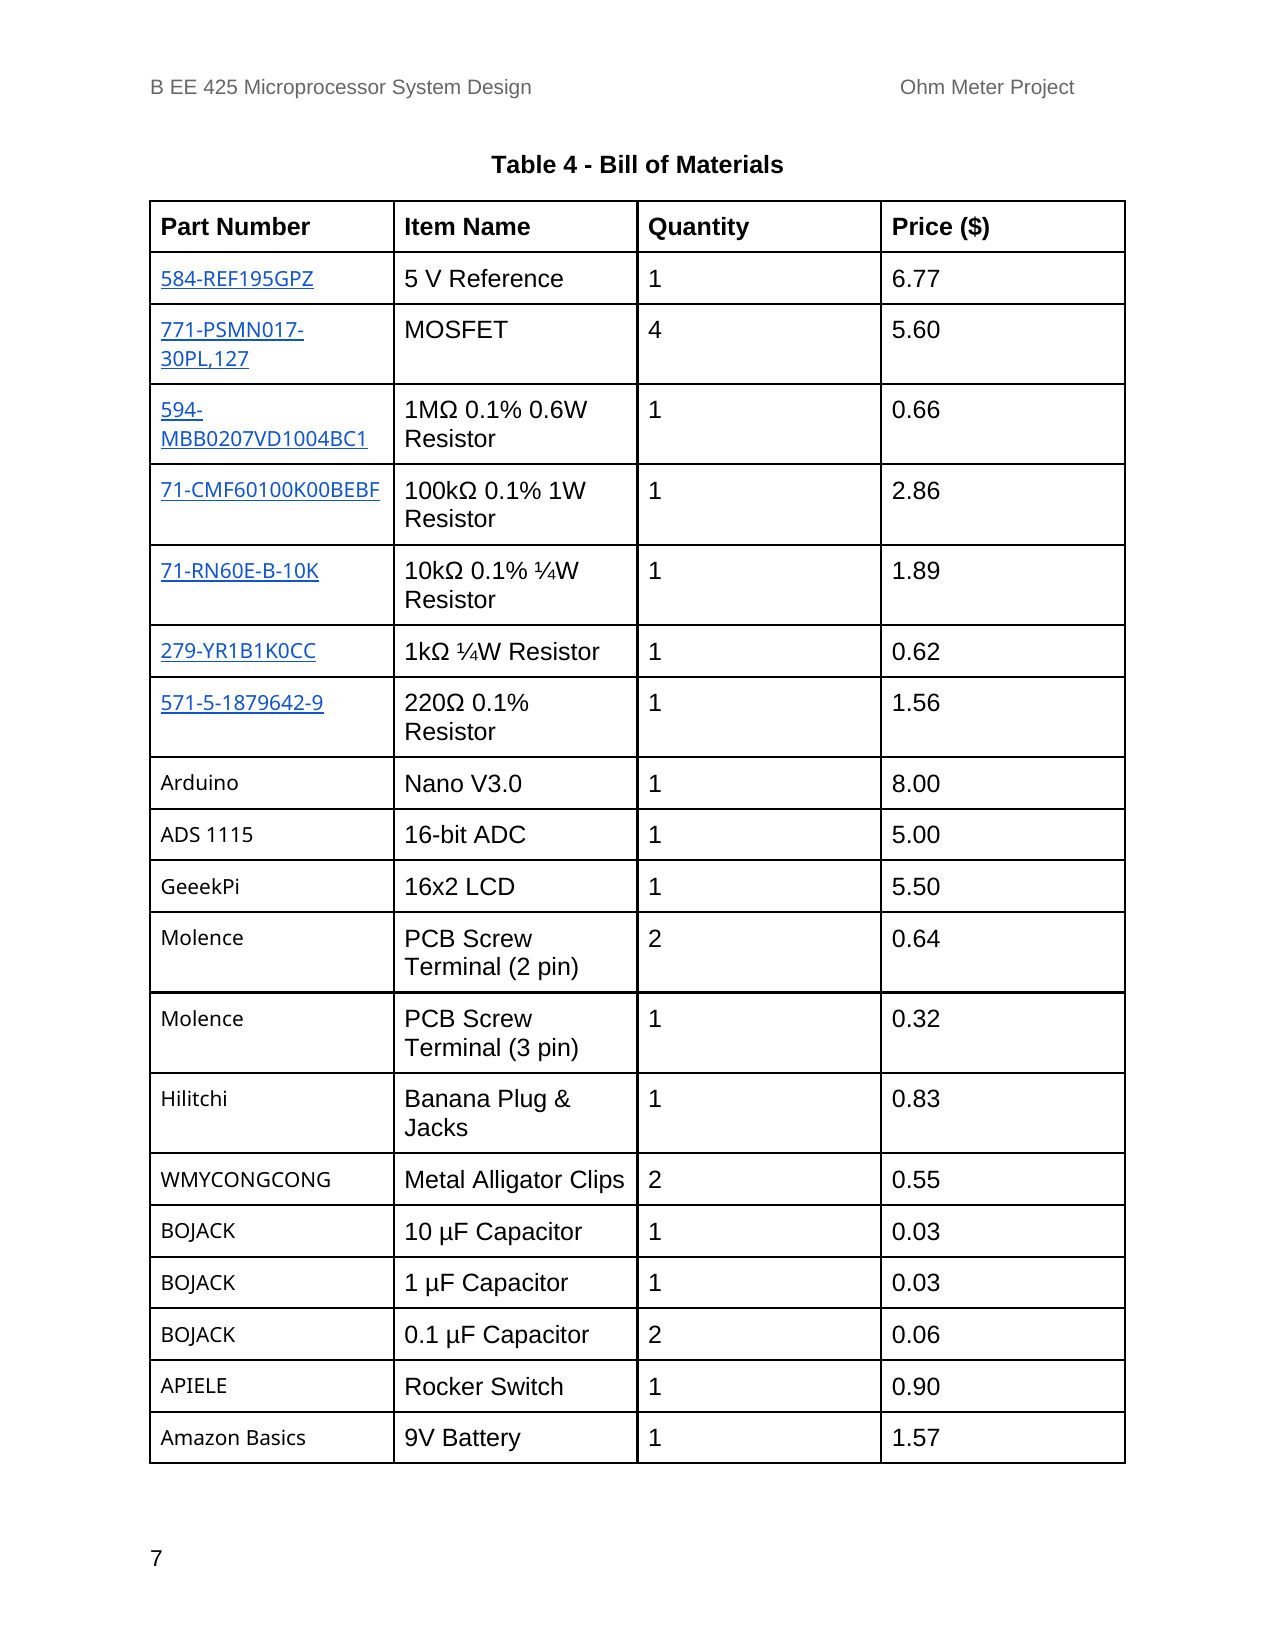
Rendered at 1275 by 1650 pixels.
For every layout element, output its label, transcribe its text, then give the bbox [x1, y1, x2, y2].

table_cell 1 [639, 861, 880, 911]
table_header Price ($) [882, 202, 1124, 251]
table_cell 0.83 [882, 1074, 1124, 1152]
table_cell 0.55 [882, 1154, 1124, 1204]
table_cell Hilitchi [151, 1074, 393, 1152]
table_cell 5.50 [882, 861, 1124, 911]
table_cell 1 [639, 1258, 880, 1307]
table_cell Metal Alligator Clips [395, 1154, 636, 1204]
table_cell Amazon Basics [151, 1413, 393, 1462]
table_cell 1 [639, 1413, 880, 1462]
table_cell Molence [151, 994, 393, 1072]
table_cell 1 [639, 678, 880, 756]
table_cell 1 [639, 994, 880, 1072]
table_cell BOJACK [151, 1258, 393, 1307]
table_cell 1kΩ ¼W Resistor [395, 626, 636, 676]
table_cell 1 [639, 465, 880, 543]
table_cell PCB Screw Terminal (3 pin) [395, 994, 636, 1072]
table_cell 1.57 [882, 1413, 1124, 1462]
table_cell 279-YR1B1K0CC [151, 626, 393, 676]
table_cell Molence [151, 913, 393, 991]
table_cell BOJACK [151, 1206, 393, 1256]
table_cell 71-RN60E-B-10K [151, 546, 393, 624]
table_cell 6.77 [882, 253, 1124, 303]
table_cell Arduino [151, 758, 393, 808]
table_cell 2 [639, 913, 880, 991]
table_cell GeeekPi [151, 861, 393, 911]
table_cell WMYCONGCONG [151, 1154, 393, 1204]
table_cell 100kΩ 0.1% 1W Resistor [395, 465, 636, 543]
table_cell 0.66 [882, 385, 1124, 463]
table_cell 16x2 LCD [395, 861, 636, 911]
table_cell 1 [639, 1206, 880, 1256]
table_cell 5.00 [882, 810, 1124, 859]
table_cell 9V Battery [395, 1413, 636, 1462]
table_cell 594-MBB0207VD1004BC1 [151, 385, 393, 463]
table_cell ADS 1115 [151, 810, 393, 859]
table_cell 1 µF Capacitor [395, 1258, 636, 1307]
table_cell 220Ω 0.1% Resistor [395, 678, 636, 756]
table_cell 10kΩ 0.1% ¼W Resistor [395, 546, 636, 624]
table_cell 0.62 [882, 626, 1124, 676]
table_cell 5 V Reference [395, 253, 636, 303]
table_cell 16-bit ADC [395, 810, 636, 859]
table_cell 4 [639, 305, 880, 383]
table_cell 2.86 [882, 465, 1124, 543]
table_cell 0.03 [882, 1258, 1124, 1307]
table_cell 5.60 [882, 305, 1124, 383]
table_cell 1 [639, 385, 880, 463]
table_cell 0.64 [882, 913, 1124, 991]
table_cell 10 µF Capacitor [395, 1206, 636, 1256]
table_header Part Number [151, 202, 393, 251]
table_cell 771-PSMN017-30PL,127 [151, 305, 393, 383]
table_cell 0.03 [882, 1206, 1124, 1256]
table_cell 1 [639, 253, 880, 303]
table_cell 584-REF195GPZ [151, 253, 393, 303]
table_cell BOJACK [151, 1309, 393, 1359]
table_cell 1 [639, 626, 880, 676]
table_cell 1 [639, 546, 880, 624]
table_cell PCB Screw Terminal (2 pin) [395, 913, 636, 991]
table_cell 2 [639, 1309, 880, 1359]
table_cell 71-CMF60100K00BEBF [151, 465, 393, 543]
table_header Item Name [395, 202, 636, 251]
table_cell Nano V3.0 [395, 758, 636, 808]
table_cell APIELE [151, 1361, 393, 1411]
table_cell 1 [639, 1074, 880, 1152]
table_cell Banana Plug & Jacks [395, 1074, 636, 1152]
table_cell 1.56 [882, 678, 1124, 756]
table_cell 1 [639, 1361, 880, 1411]
table_cell 0.06 [882, 1309, 1124, 1359]
table_header Quantity [639, 202, 880, 251]
table_cell 1.89 [882, 546, 1124, 624]
table_cell 0.32 [882, 994, 1124, 1072]
table_cell 1 [639, 758, 880, 808]
table_cell 8.00 [882, 758, 1124, 808]
table_cell 2 [639, 1154, 880, 1204]
table_cell MOSFET [395, 305, 636, 383]
text Table 4 - Bill of Materials [150, 150, 1125, 179]
table_cell 0.90 [882, 1361, 1124, 1411]
table_cell Rocker Switch [395, 1361, 636, 1411]
table_cell 0.1 µF Capacitor [395, 1309, 636, 1359]
table_cell 1 [639, 810, 880, 859]
table_cell 1MΩ 0.1% 0.6W Resistor [395, 385, 636, 463]
table_cell 571-5-1879642-9 [151, 678, 393, 756]
